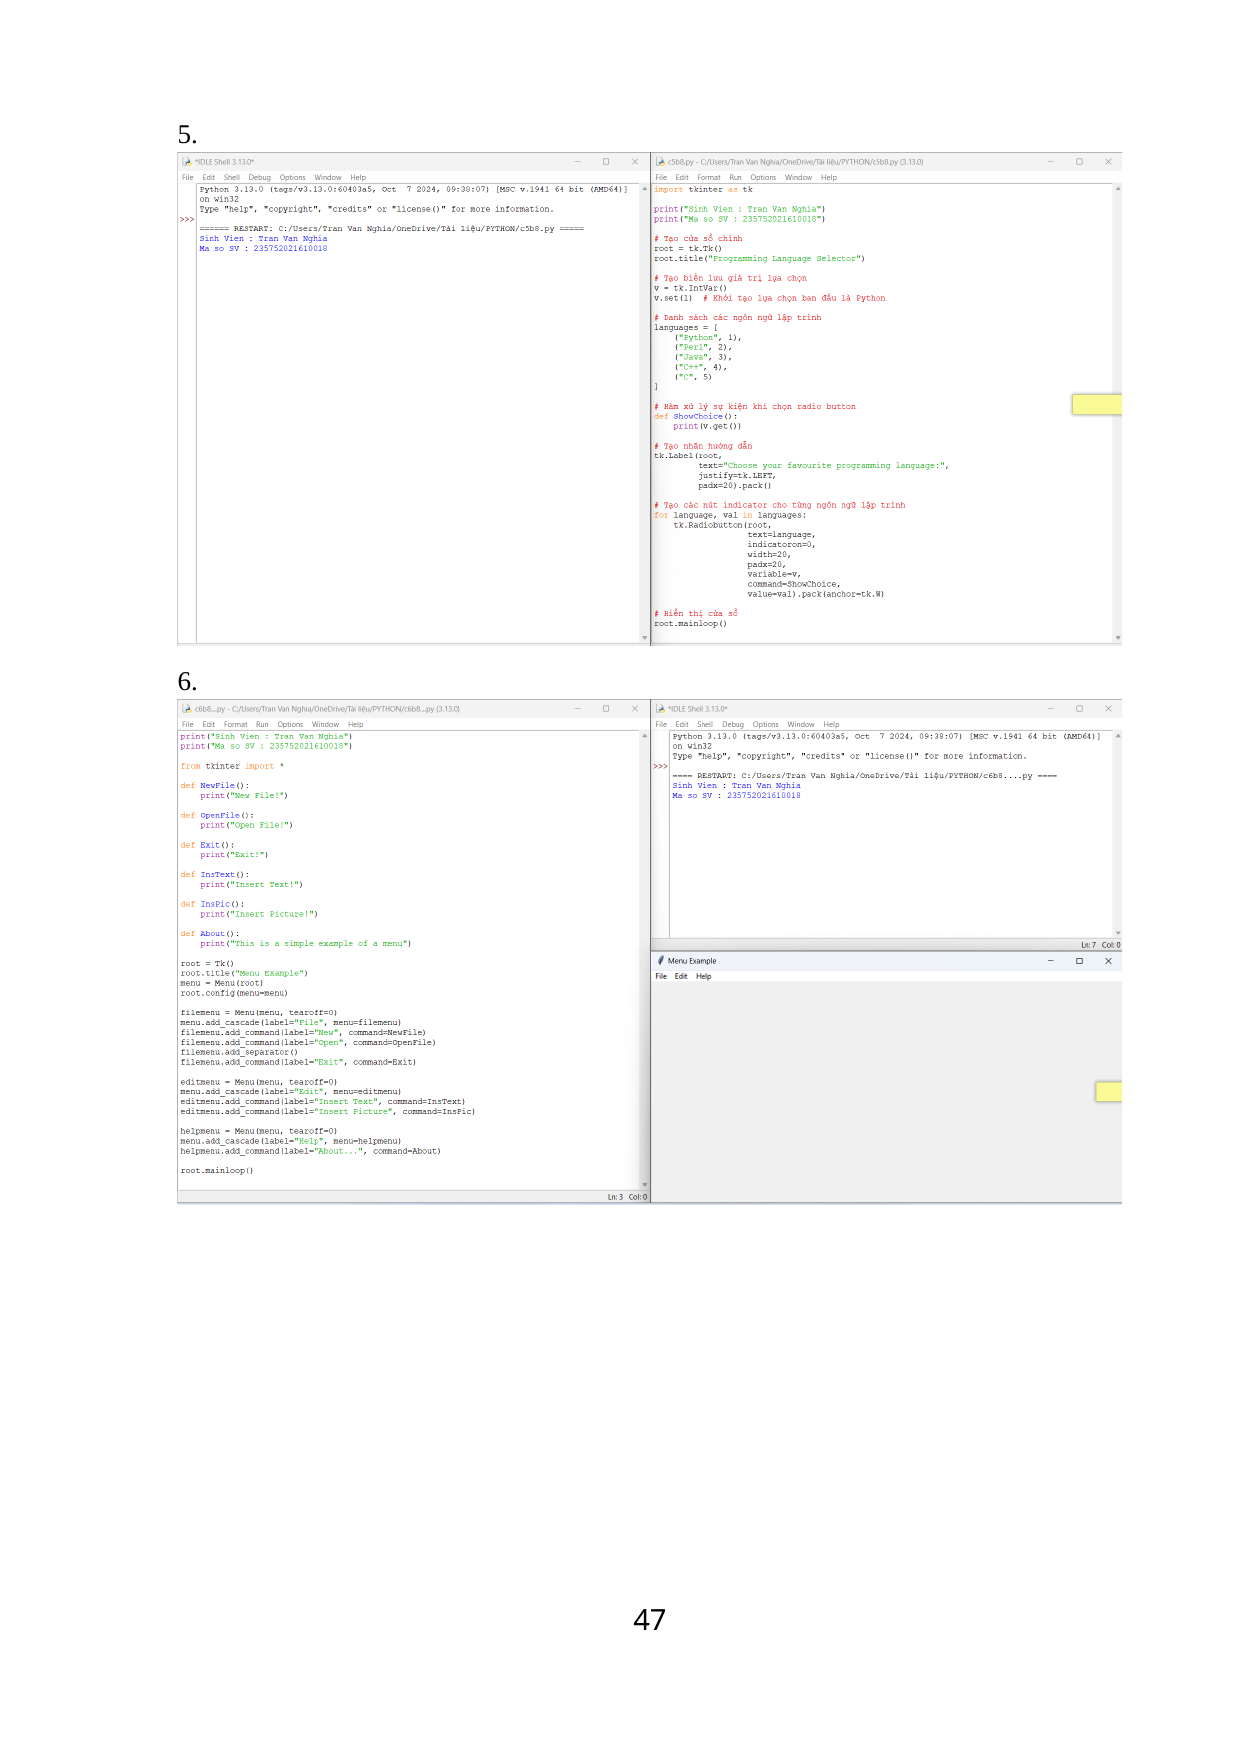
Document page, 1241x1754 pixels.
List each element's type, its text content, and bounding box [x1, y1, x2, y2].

picture [177, 699, 1123, 1205]
text 5. [177, 118, 1122, 152]
text 6. [177, 665, 1122, 699]
picture [177, 152, 1123, 646]
